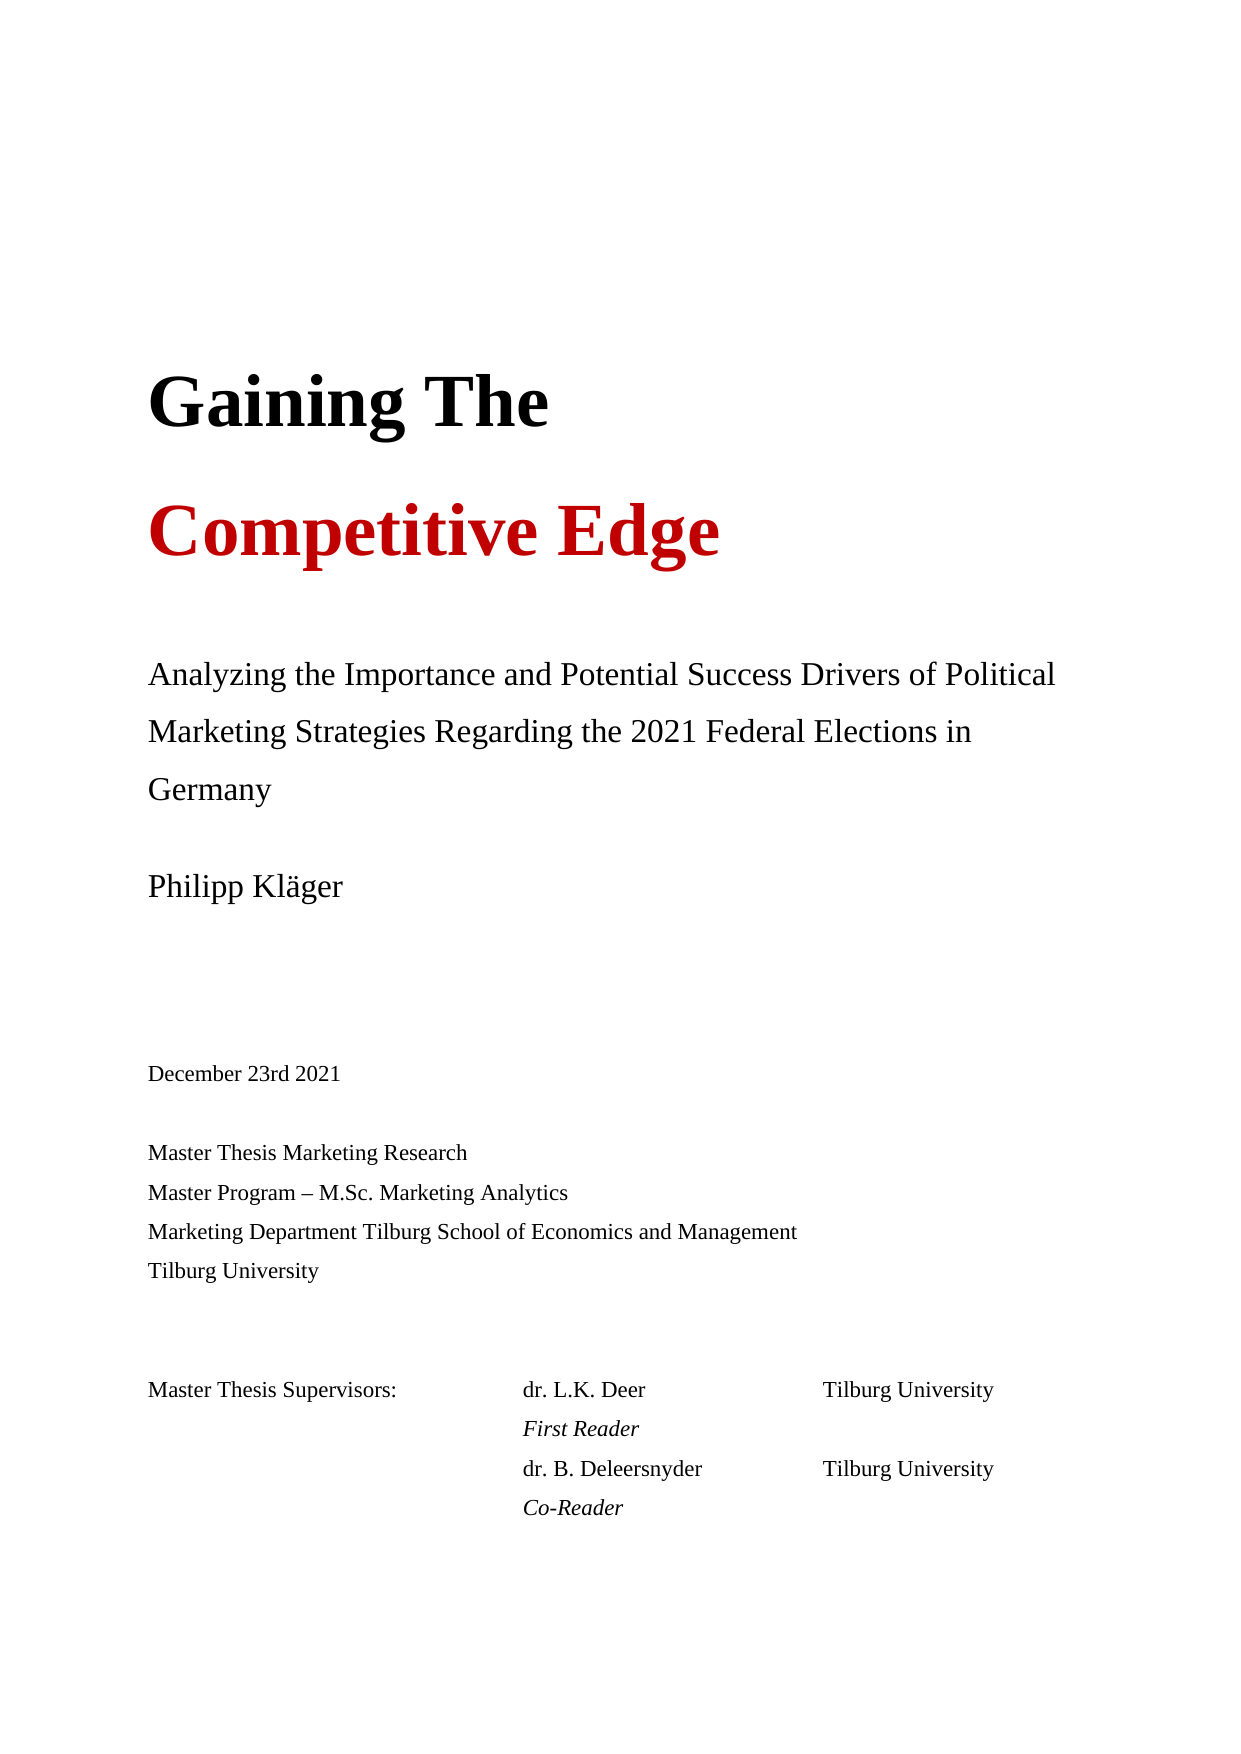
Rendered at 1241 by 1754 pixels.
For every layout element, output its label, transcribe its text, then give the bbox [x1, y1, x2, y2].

text Master Thesis Marketing Research [148, 1139, 1093, 1165]
text Philipp Kläger [148, 866, 1093, 904]
text Master Thesis Supervisors: dr. L.K. Deer Tilburg University [148, 1376, 1093, 1402]
text Marketing Department Tilburg School of Economics and Management [148, 1218, 1093, 1244]
text Analyzing the Importance and Potential Success Drivers of Political Marketing Strategies Regarding the 2021 Federal Elections in Germany [148, 654, 1093, 807]
text Master Program – M.Sc. Marketing Analytics [148, 1178, 1093, 1205]
text December 23rd 2021 [148, 1060, 1093, 1086]
text Tilburg University [148, 1257, 1093, 1284]
text Gaining The [148, 356, 1093, 442]
text Competitive Edge [148, 485, 1093, 572]
text dr. B. Deleersnyder Tilburg University [148, 1455, 1093, 1481]
text First Reader [148, 1415, 1093, 1442]
text Co-Reader [148, 1494, 1093, 1521]
